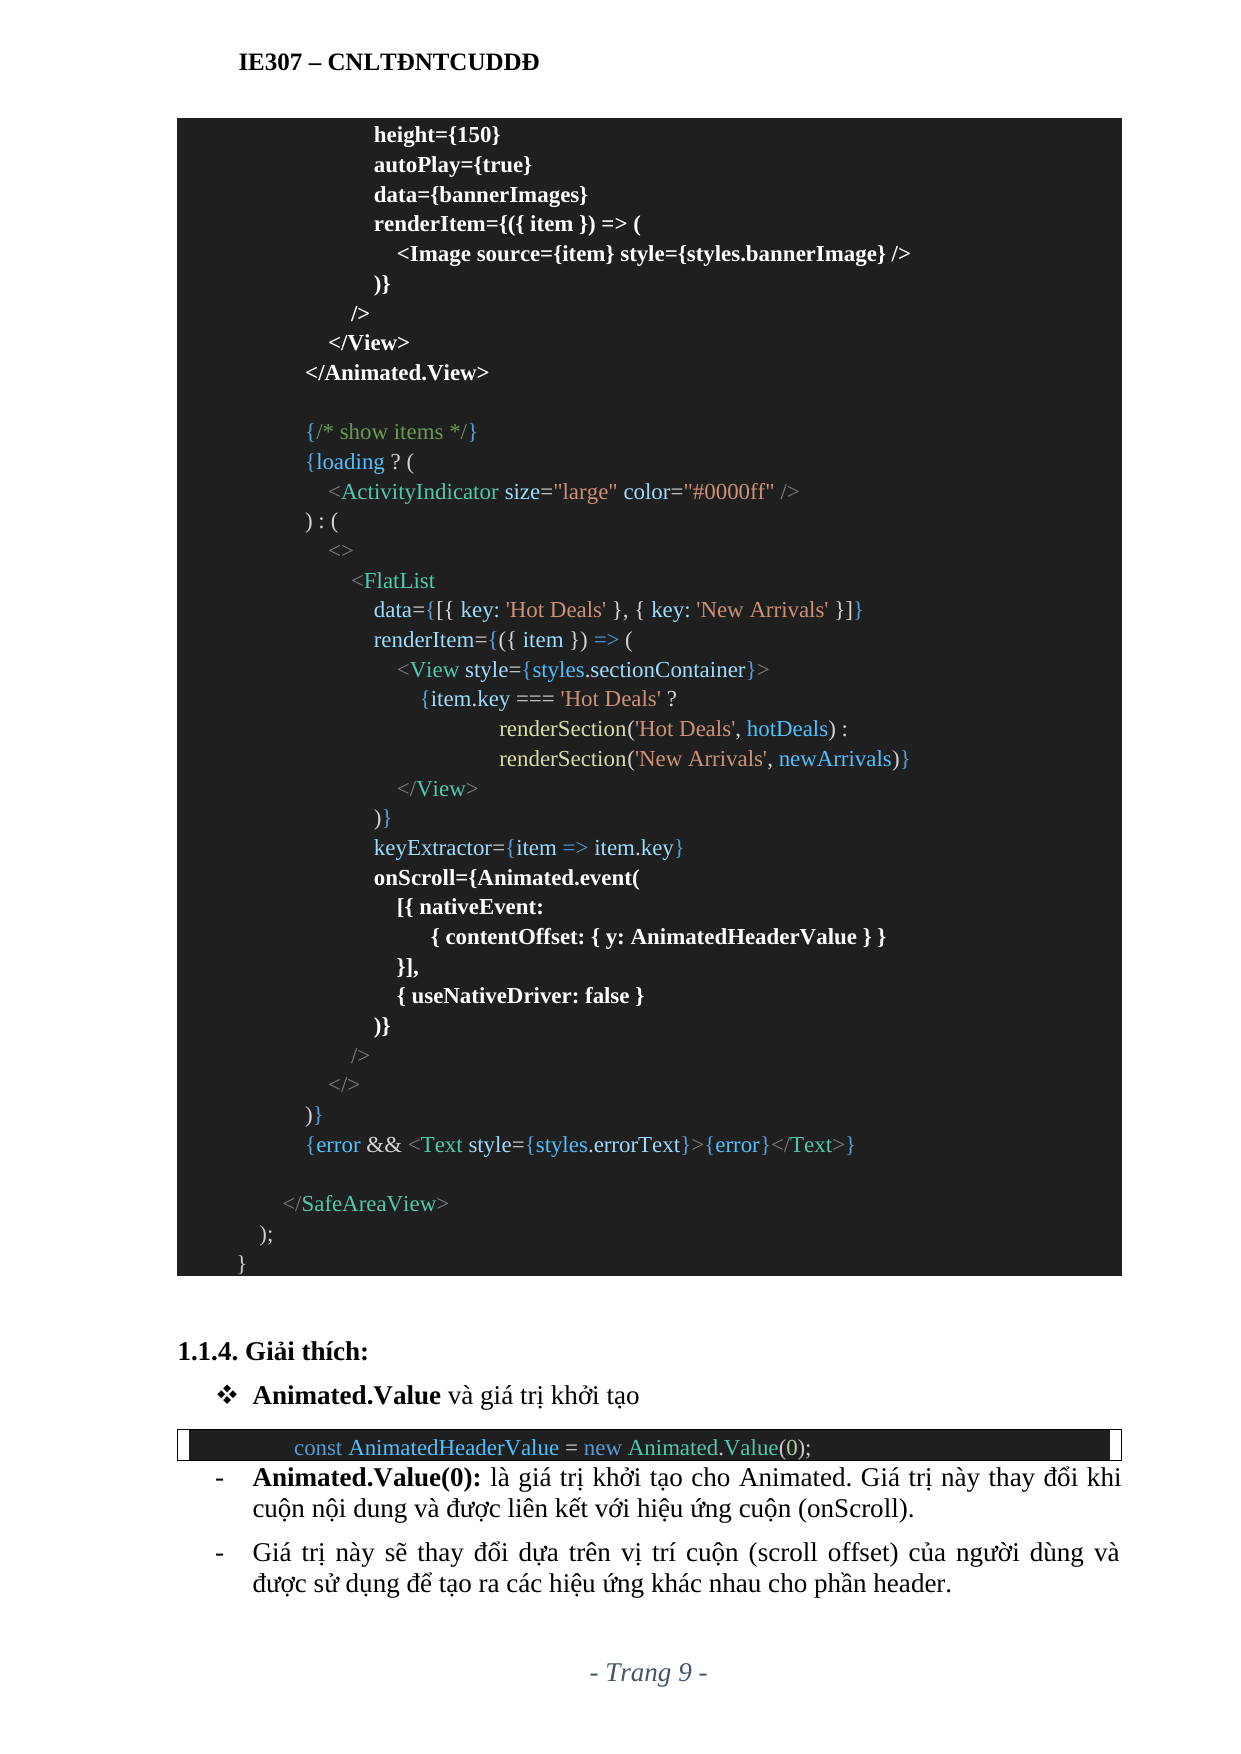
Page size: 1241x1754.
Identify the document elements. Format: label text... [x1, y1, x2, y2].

subtitle Giải thích: [177, 1335, 1122, 1366]
text <FlatList [177, 563, 1122, 593]
text {/* show items */} [177, 415, 1122, 445]
list Animated.Value và giá trị khởi tạo [215, 1379, 1122, 1410]
text height={150} [177, 118, 1122, 148]
text /> [177, 1038, 1122, 1068]
text data={bannerImages} [177, 177, 1122, 207]
text /> [177, 296, 1122, 326]
text }], [177, 949, 1122, 979]
text [{ nativeEvent: [177, 890, 1122, 920]
text </> [177, 1068, 1122, 1098]
text )} [177, 1098, 1122, 1127]
text renderSection('New Arrivals', newArrivals)} [177, 742, 1122, 771]
text data={[{ key: 'Hot Deals' }, { key: 'New Arrivals' }]} [177, 593, 1122, 623]
text renderItem={({ item }) => ( [177, 207, 1122, 237]
text onScroll={Animated.event( [177, 860, 1122, 890]
text ); [177, 1217, 1122, 1246]
text autoPlay={true} [177, 148, 1122, 177]
text <View style={styles.sectionContainer}> [177, 652, 1122, 682]
text <ActivityIndicator size="large" color="#0000ff" /> [177, 474, 1122, 504]
text renderItem={({ item }) => ( [177, 623, 1122, 652]
text {loading ? ( [177, 445, 1122, 474]
text <Image source={item} style={styles.bannerImage} /> [177, 237, 1122, 267]
text </View> [177, 771, 1122, 801]
text {item.key === 'Hot Deals' ? [177, 682, 1122, 712]
text {error && <Text style={styles.errorText}>{error}</Text>} [177, 1127, 1122, 1157]
list Giá trị này sẽ thay đổi dựa trên vị trí cuộn (scroll offset) của người dùng và được sử dụng để tạo ra các hiệu ứng khác nhau cho phần header. [215, 1536, 1122, 1598]
text </View> [177, 326, 1122, 356]
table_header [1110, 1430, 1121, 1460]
text </SafeAreaView> [177, 1187, 1122, 1217]
text } [177, 1246, 1122, 1276]
text )} [177, 1009, 1122, 1038]
list Animated.Value(0): là giá trị khởi tạo cho Animated. Giá trị này thay đổi khi cuộn nội dung và được liên kết với hiệu ứng cuộn (onScroll). [215, 1461, 1122, 1523]
text )} [177, 267, 1122, 296]
text <> [177, 534, 1122, 563]
text keyExtractor={item => item.key} [177, 831, 1122, 860]
text { contentOffset: { y: AnimatedHeaderValue } } [177, 920, 1122, 949]
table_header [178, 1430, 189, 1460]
text )} [177, 801, 1122, 831]
text </Animated.View> [177, 356, 1122, 385]
text ) : ( [177, 504, 1122, 534]
text { useNativeDriver: false } [177, 979, 1122, 1009]
text renderSection('Hot Deals', hotDeals) : [177, 712, 1122, 742]
